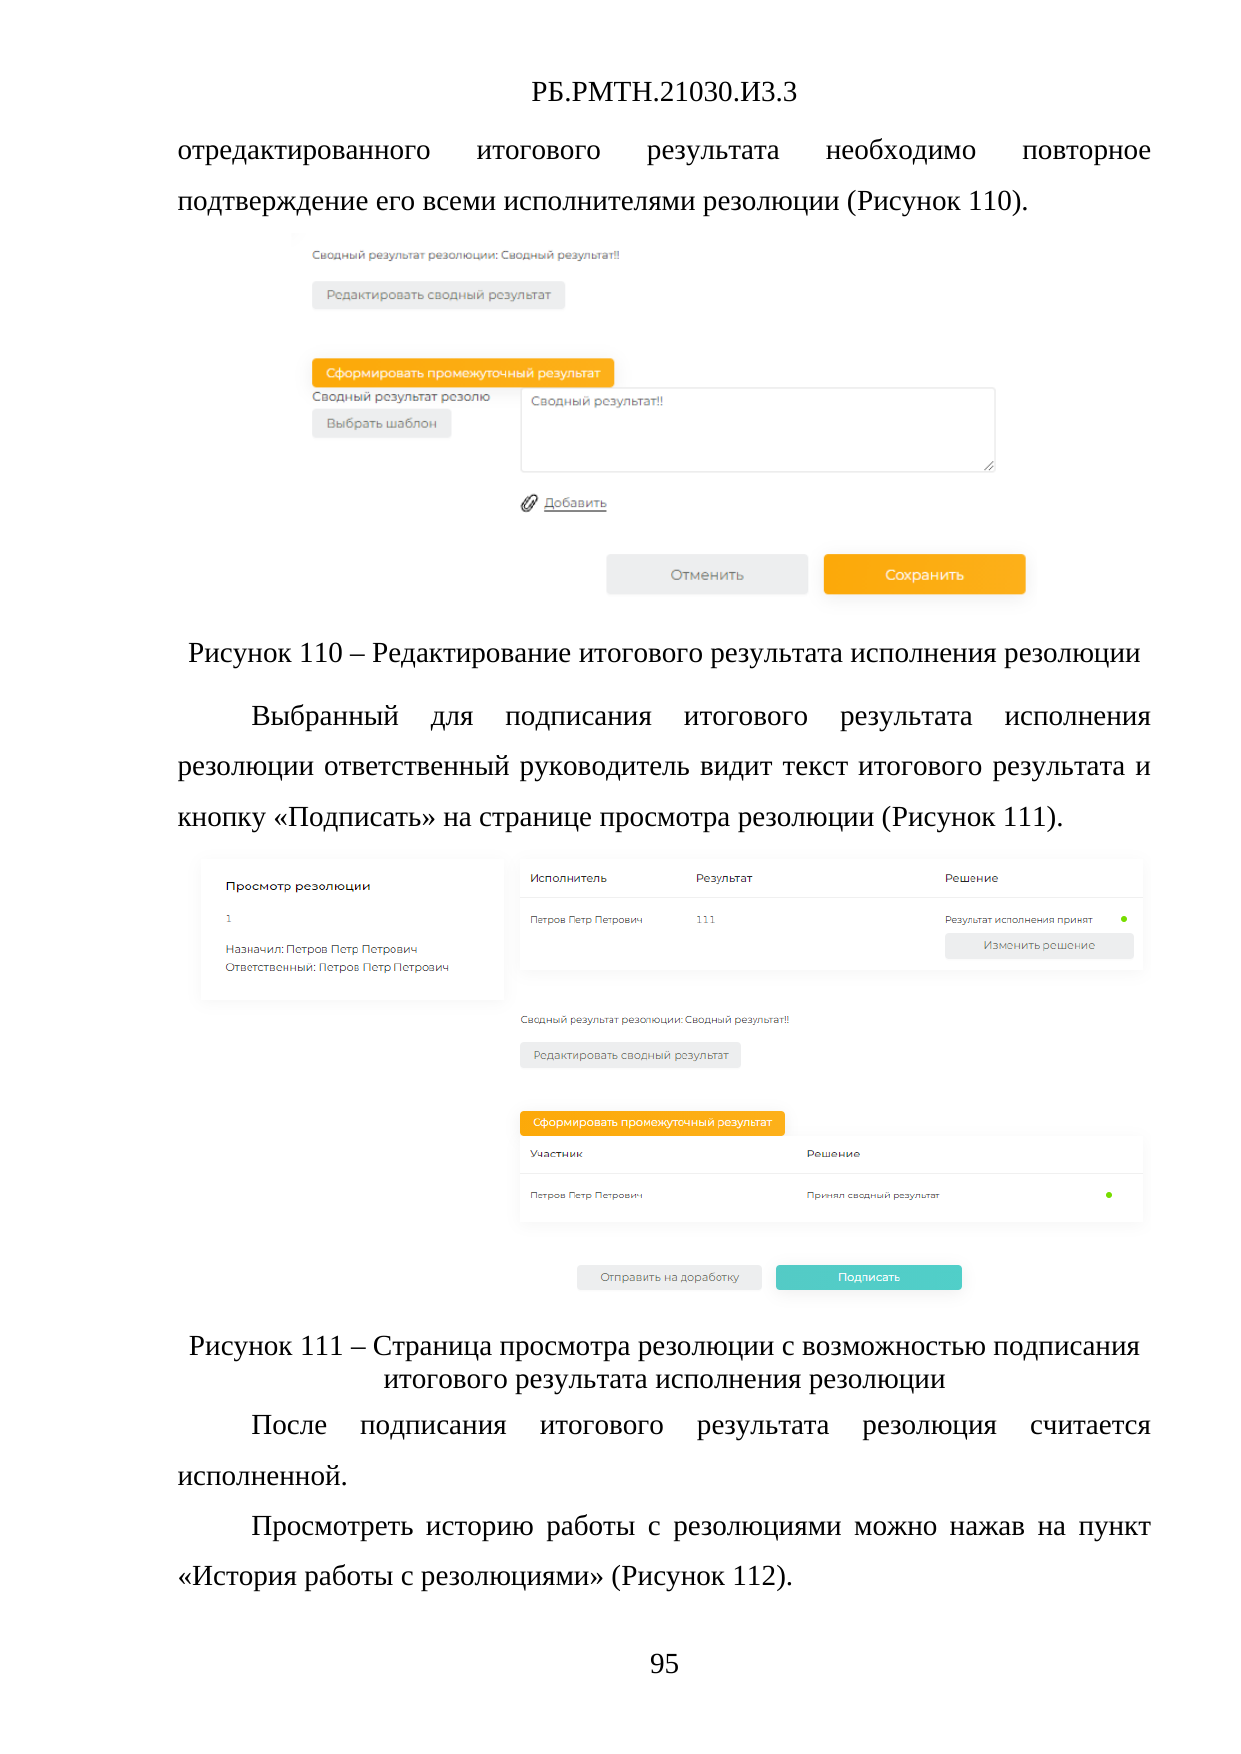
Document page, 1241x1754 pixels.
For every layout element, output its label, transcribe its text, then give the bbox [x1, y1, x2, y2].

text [177, 132, 1152, 216]
picture [177, 849, 1152, 1311]
text Выбранный для подписания итогового результата исполнения резолюции ответственный руководитель видит текст итогового результата и кнопку «Подписать» на странице просмотра резолюции (Рисунок 111). [177, 698, 1152, 832]
text Рисунок 110 – Редактирование итогового результата исполнения резолюции [177, 635, 1152, 669]
text Просмотреть историю работы с резолюциями можно нажав на пункт «История работы с резолюциями» (Рисунок 112). [177, 1508, 1152, 1592]
text После подписания итогового результата резолюция считается исполненной. [177, 1407, 1152, 1491]
picture [291, 233, 1038, 619]
text Рисунок 111 – Страница просмотра резолюции с возможностью подписания итогового результата исполнения резолюции [177, 1328, 1152, 1395]
